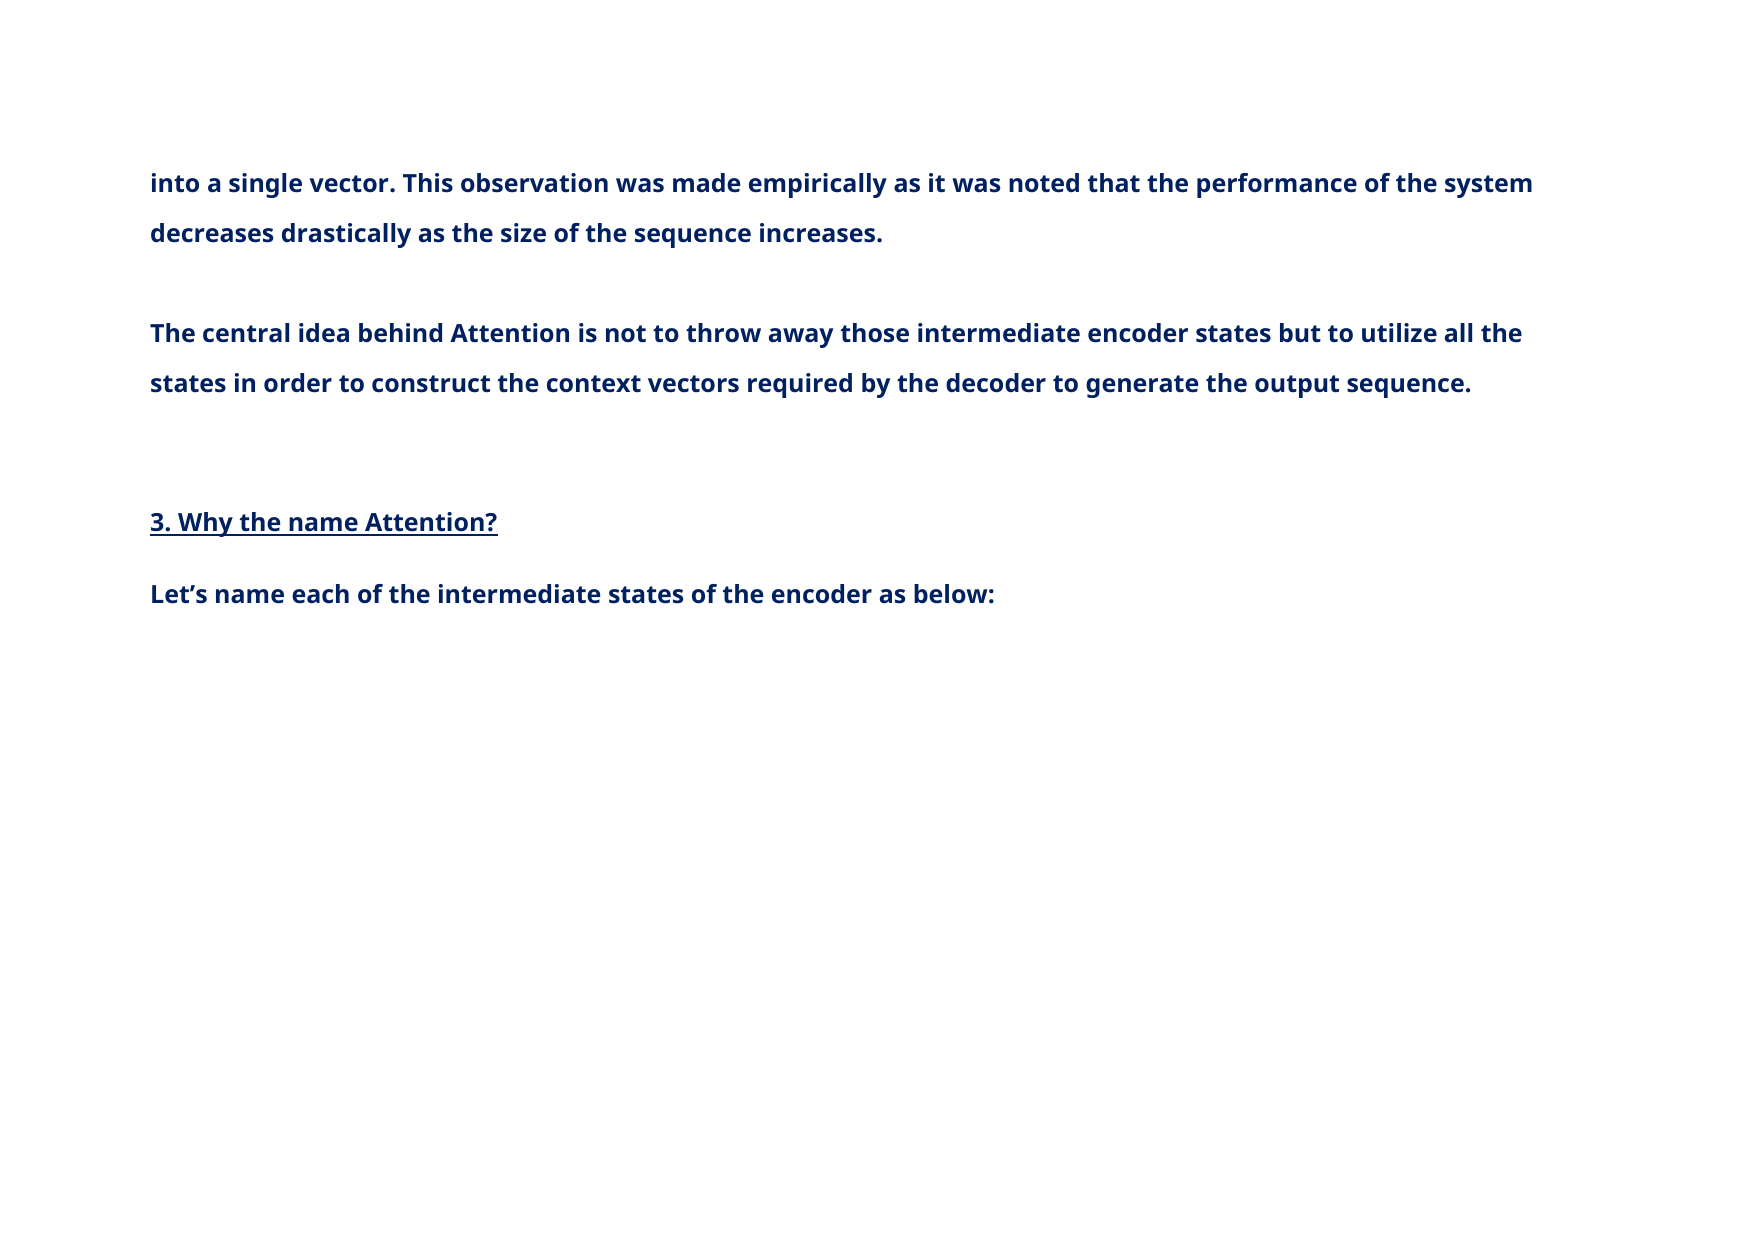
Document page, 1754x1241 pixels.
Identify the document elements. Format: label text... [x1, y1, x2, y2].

text The central idea behind Attention is not to throw away those intermediate encoder states but to utilize all the states in order to construct the context vectors required by the decoder to generate the output sequence. [150, 300, 1604, 400]
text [150, 150, 1604, 250]
text 3. Why the name Attention? [150, 483, 1604, 539]
text Let’s name each of the intermediate states of the encoder as below: [150, 561, 1604, 611]
